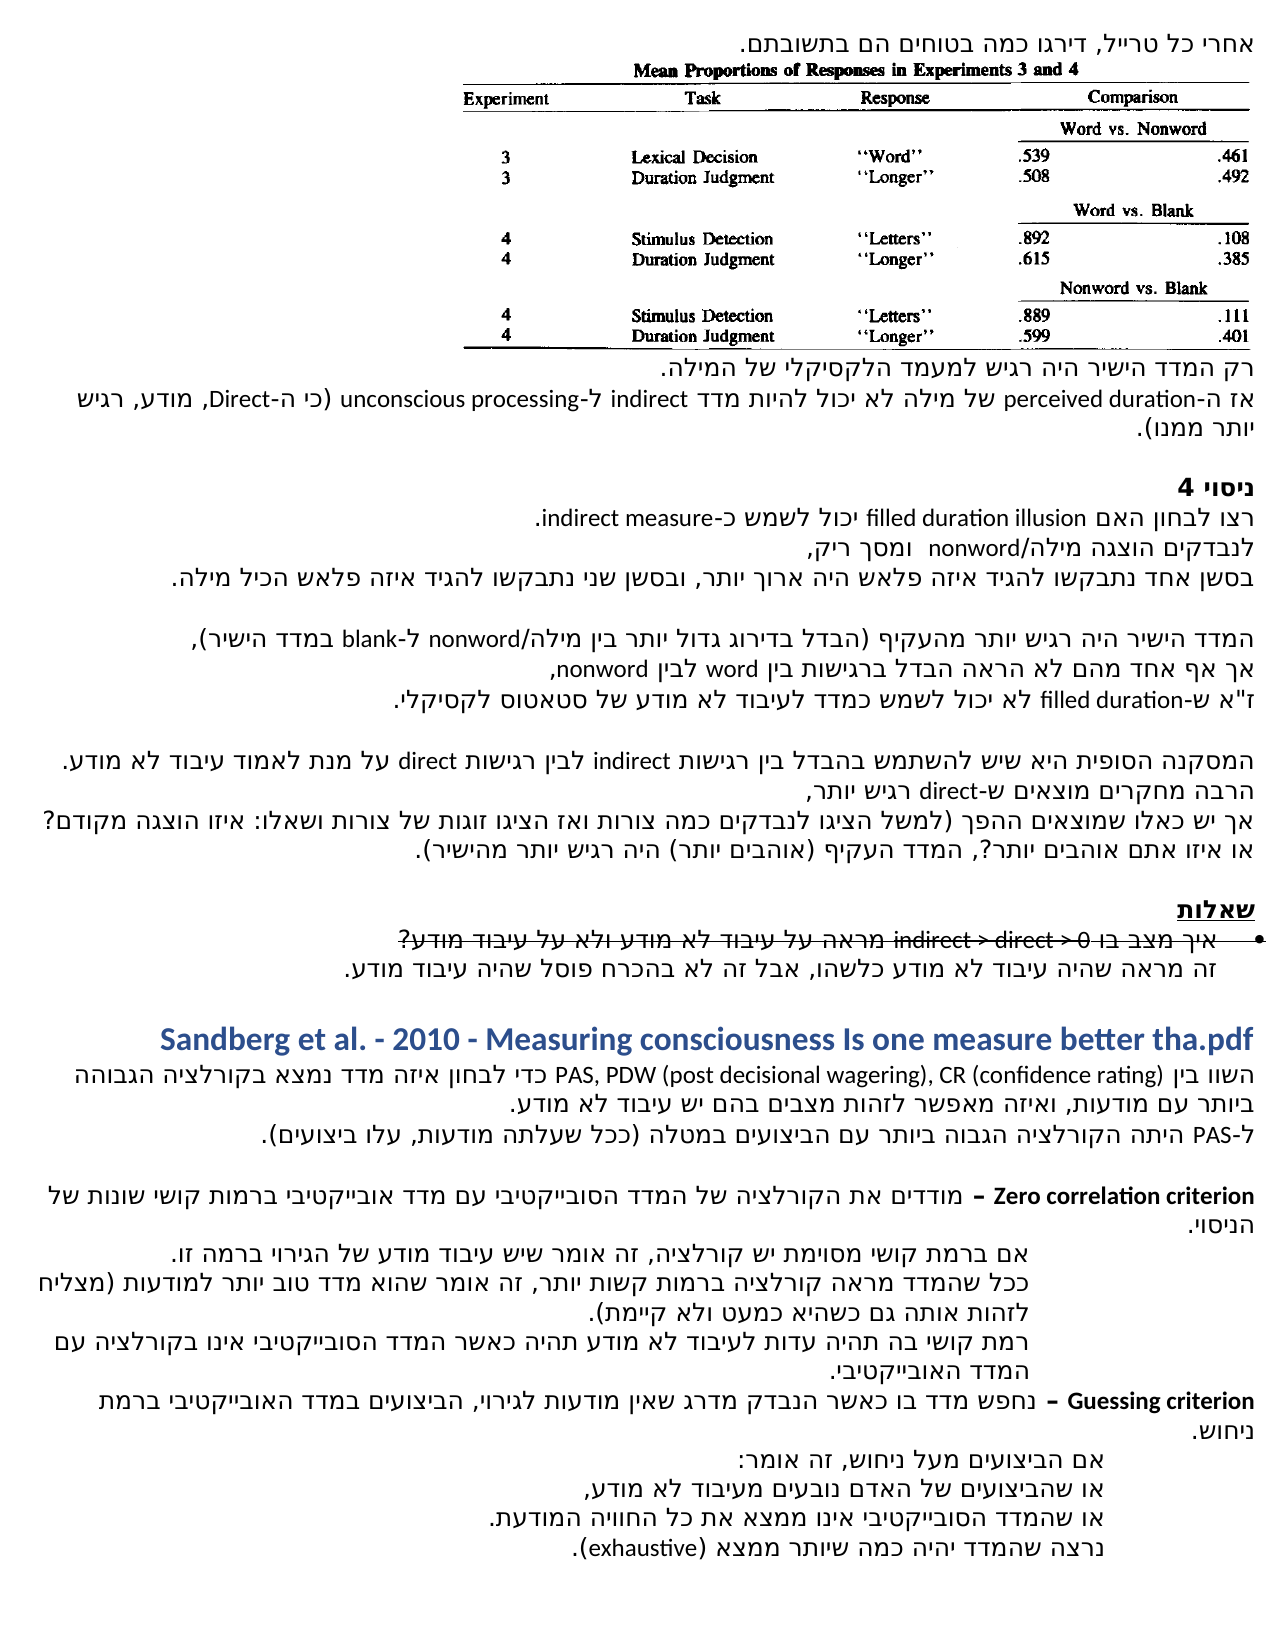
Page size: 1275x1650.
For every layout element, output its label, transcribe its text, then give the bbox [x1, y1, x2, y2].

picture [456, 58, 1255, 354]
text המסקנה הסופית היא שיש להשתמש בהבדל בין רגישות indirect לבין רגישות direct על מנת לאמוד עיבוד לא מודע. [29, 745, 1255, 775]
text נרצה שהמדד יהיה כמה שיותר ממצא (exhaustive). [29, 1532, 1180, 1563]
text אך יש כאלו שמוצאים ההפך (למשל הציגו לנבדקים כמה צורות ואז הציגו זוגות של צורות ושאלו: איזו הוצגה מקודם? או איזו אתם אוהבים יותר?, המדד העקיף (אוהבים יותר) היה רגיש יותר מהישיר). [29, 806, 1255, 864]
text לנבדקים הוצגה מילה/nonword ומסך ריק, [29, 533, 1255, 563]
text שאלות [29, 895, 1255, 924]
text Guessing criterion – נחפש מדד בו כאשר הנבדק מדרג שאין מודעות לגירוי, הביצועים במדד האובייקטיבי ברמת ניחוש. [29, 1385, 1255, 1445]
text ניסוי 4 [29, 473, 1255, 502]
text אם הביצועים מעל ניחוש, זה אומר: [29, 1445, 1180, 1474]
list איך מצב בו indirect > direct > 0 מראה על עיבוד לא מודע ולא על עיבוד מודע? [29, 924, 1255, 954]
text השוו בין PAS, PDW (post decisional wagering), CR (confidence rating) כדי לבחון איזה מדד נמצא בקורלציה הגבוהה ביותר עם מודעות, ואיזה מאפשר לזהות מצבים בהם יש עיבוד לא מודע. [29, 1059, 1255, 1119]
text הרבה מחקרים מוצאים ש-direct רגיש יותר, [29, 775, 1255, 806]
text Zero correlation criterion – מודדים את הקורלציה של המדד הסובייקטיבי עם מדד אובייקטיבי ברמות קושי שונות של הניסוי. [29, 1180, 1255, 1239]
text או שהמדד הסובייקטיבי אינו ממצא את כל החוויה המודעת. [29, 1503, 1180, 1532]
list זה מראה שהיה עיבוד לא מודע כלשהו, אבל זה לא בהכרח פוסל שהיה עיבוד מודע. [29, 954, 1218, 984]
text אחרי כל טרייל, דירגו כמה בטוחים הם בתשובתם. [29, 29, 1255, 59]
text בסשן אחד נתבקשו להגיד איזה פלאש היה ארוך יותר, ובסשן שני נתבקשו להגיד איזה פלאש הכיל מילה. [29, 563, 1255, 592]
text רצו לבחון האם filled duration illusion יכול לשמש כ-indirect measure. [29, 502, 1255, 533]
text אך אף אחד מהם לא הראה הבדל ברגישות בין word לבין nonword, [29, 653, 1255, 684]
text רק המדד הישיר היה רגיש למעמד הלקסיקלי של המילה. [29, 353, 1255, 383]
text ז"א ש-filled duration לא יכול לשמש כמדד לעיבוד לא מודע של סטאטוס לקסיקלי. [29, 684, 1255, 714]
text המדד הישיר היה רגיש יותר מהעקיף (הבדל בדירוג גדול יותר בין מילה/nonword ל-blank במדד הישיר), [29, 623, 1255, 653]
subtitle Sandberg et al. - 2010 - Measuring consciousness Is one measure better tha.pdf [29, 1018, 1255, 1059]
text ככל שהמדד מראה קורלציה ברמות קשות יותר, זה אומר שהוא מדד טוב יותר למודעות (מצליח לזהות אותה גם כשהיא כמעט ולא קיימת). [29, 1269, 1030, 1327]
text אם ברמת קושי מסוימת יש קורלציה, זה אומר שיש עיבוד מודע של הגירוי ברמה זו. [29, 1239, 1105, 1269]
text רמת קושי בה תהיה עדות לעיבוד לא מודע תהיה כאשר המדד הסובייקטיבי אינו בקורלציה עם המדד האובייקטיבי. [29, 1327, 1030, 1385]
text או שהביצועים של האדם נובעים מעיבוד לא מודע, [29, 1474, 1180, 1503]
text אז ה-perceived duration של מילה לא יכול להיות מדד indirect ל-unconscious processing (כי ה-Direct, מודע, רגיש יותר ממנו). [29, 383, 1255, 442]
text ל-PAS היתה הקורלציה הגבוה ביותר עם הביצועים במטלה (ככל שעלתה מודעות, עלו ביצועים). [29, 1119, 1255, 1149]
